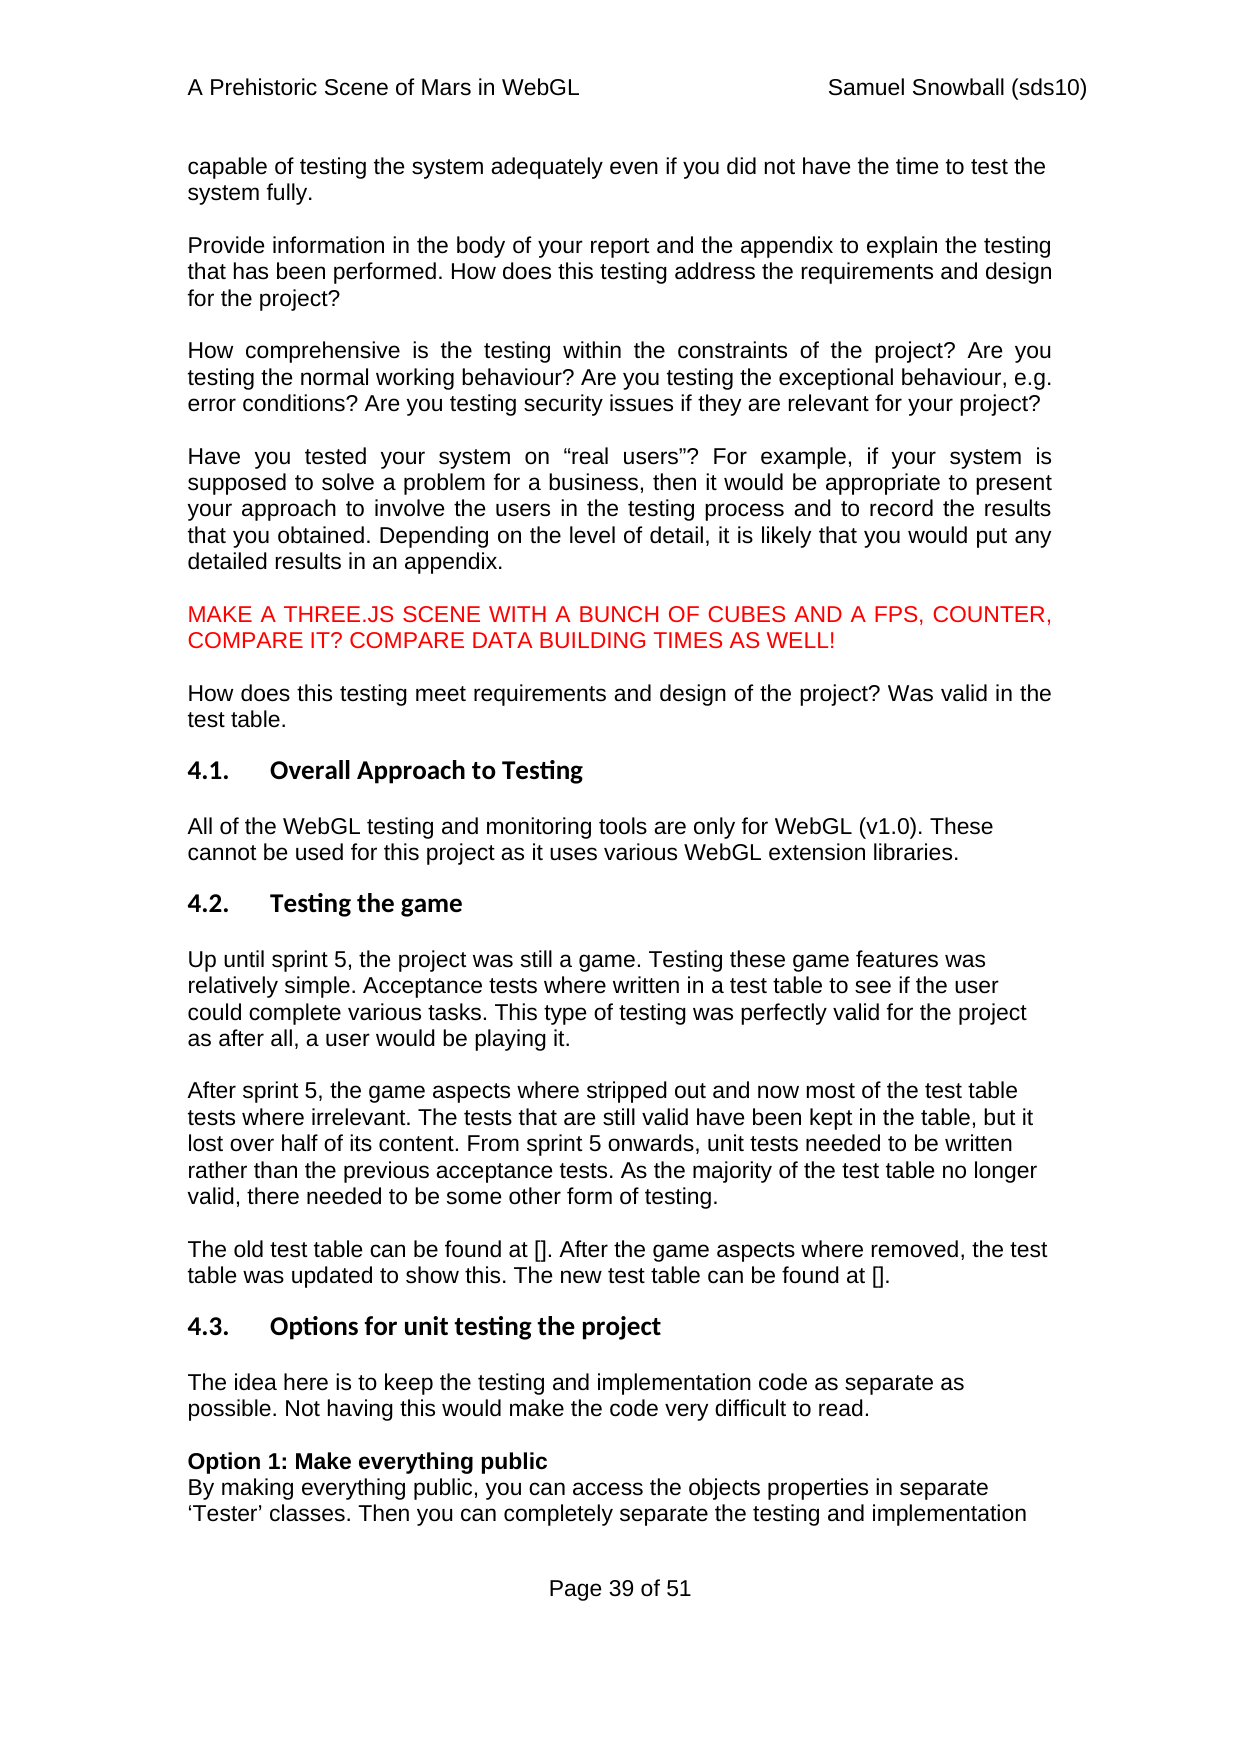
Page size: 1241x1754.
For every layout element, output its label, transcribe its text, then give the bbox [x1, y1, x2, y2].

text How does this testing meet requirements and design of the project? Was valid in the test table. [187, 680, 1053, 733]
text After sprint 5, the game aspects where stripped out and now most of the test table tests where irrelevant. The tests that are still valid have been kept in the table, but it lost over half of its content. From sprint 5 onwards, unit tests needed to be written rather than the previous acceptance tests. As the majority of the test table no longer valid, there needed to be some other form of testing. [187, 1077, 1053, 1209]
text How comprehensive is the testing within the constraints of the project? Are you testing the normal working behaviour? Are you testing the exceptional behaviour, e.g. error conditions? Are you testing security issues if they are relevant for your project? [187, 337, 1053, 416]
subtitle Overall Approach to Testing [187, 753, 1053, 786]
text Have you tested your system on “real users”? For example, if your system is supposed to solve a problem for a business, then it would be appropriate to present your approach to involve the users in the testing process and to record the results that you obtained. Depending on the level of detail, it is likely that you would put any detailed results in an appendix. [187, 443, 1053, 574]
text Up until sprint 5, the project was still a game. Testing these game features was relatively simple. Acceptance tests where written in a test table to see if the user could complete various tasks. This type of testing was perfectly valid for the project as after all, a user would be playing it. [187, 946, 1053, 1051]
text Option 1: Make everything public [187, 1448, 1053, 1474]
text The idea here is to keep the testing and implementation code as separate as possible. Not having this would make the code very difficult to read. [187, 1368, 1053, 1421]
text All of the WebGL testing and monitoring tools are only for WebGL (v1.0). These cannot be used for this project as it uses various WebGL extension libraries. [187, 813, 1053, 866]
text Provide information in the body of your report and the appendix to explain the testing that has been performed. How does this testing address the requirements and design for the project? [187, 232, 1053, 311]
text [187, 153, 1053, 206]
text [187, 1474, 1053, 1527]
subtitle Options for unit testing the project [187, 1309, 1053, 1342]
subtitle Testing the game [187, 886, 1053, 919]
text The old test table can be found at []. After the game aspects where removed, the test table was updated to show this. The new test table can be found at []. [187, 1236, 1053, 1288]
text MAKE A THREE.JS SCENE WITH A BUNCH OF CUBES AND A FPS, COUNTER, COMPARE IT? COMPARE DATA BUILDING TIMES AS WELL! [187, 601, 1053, 653]
